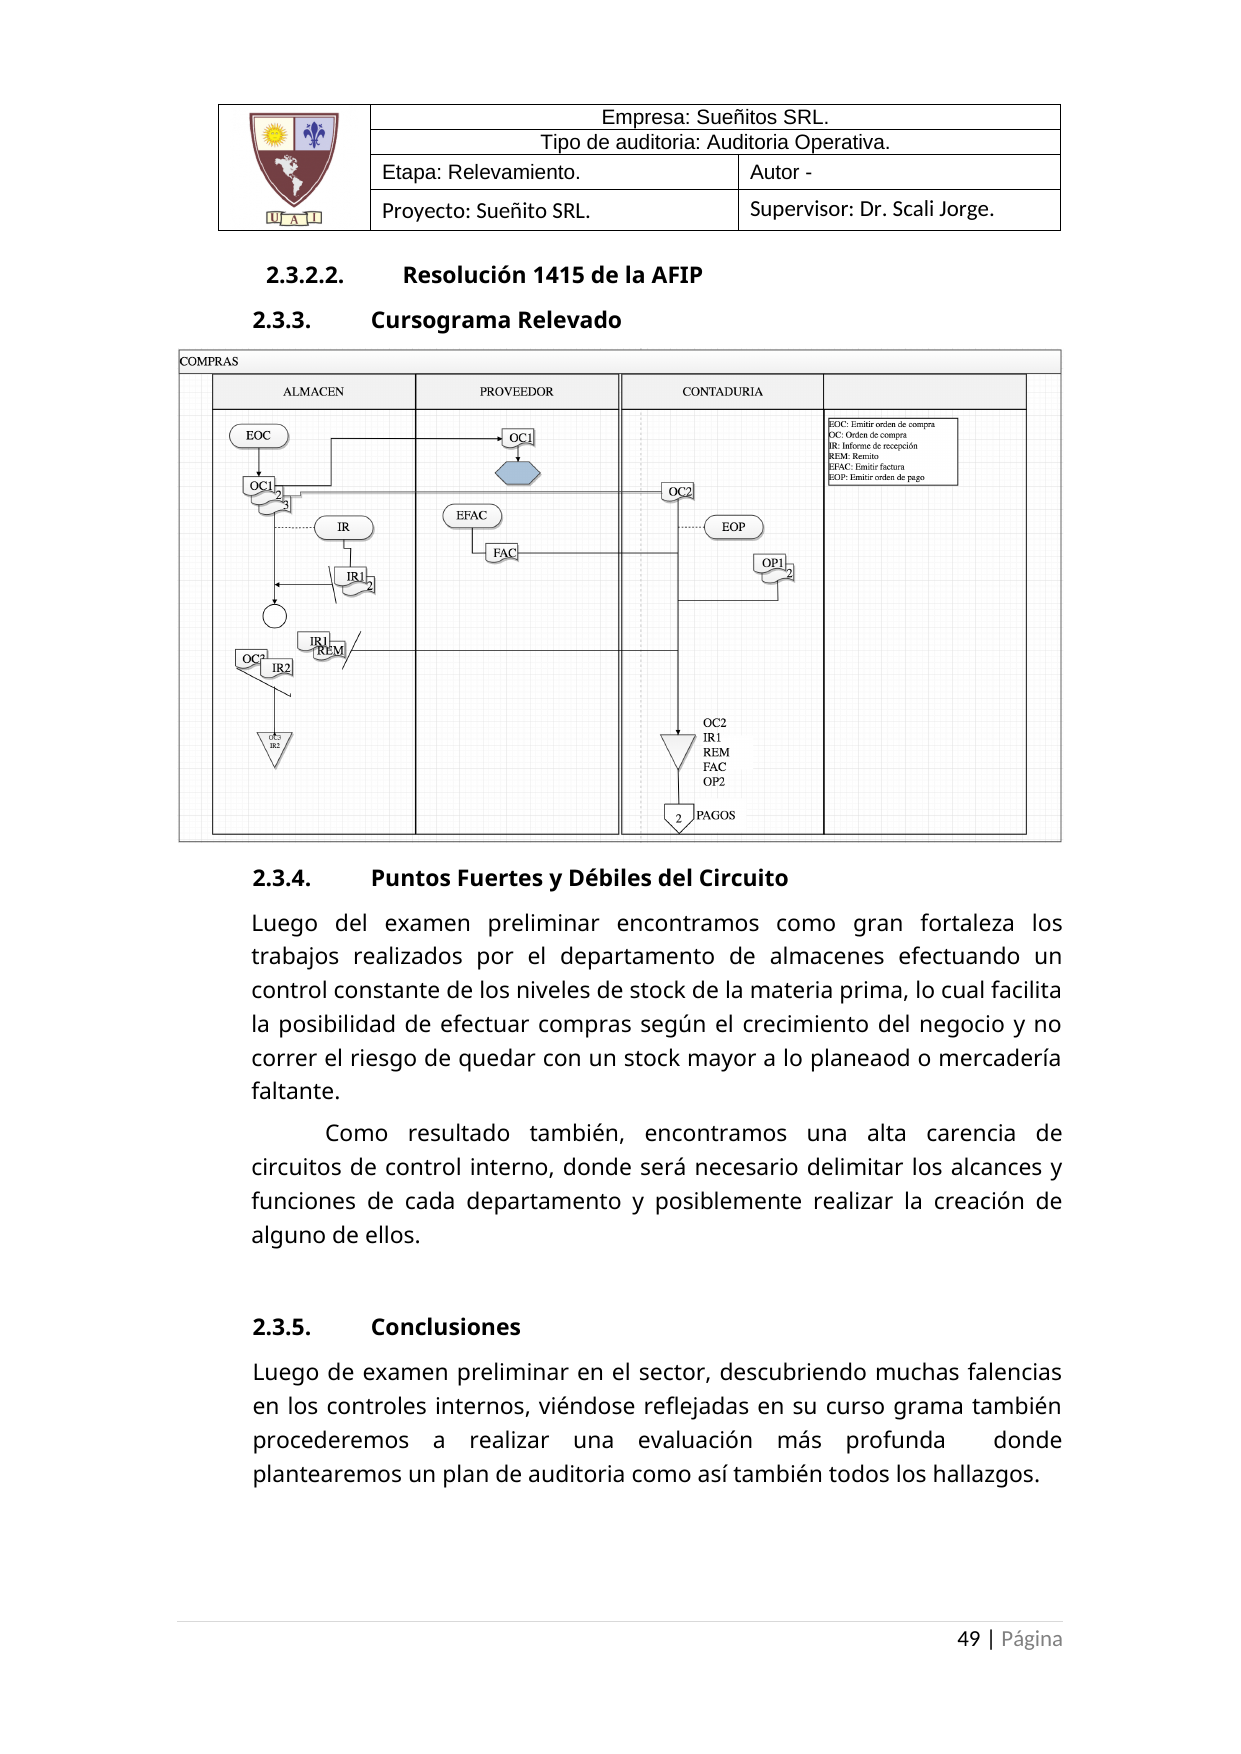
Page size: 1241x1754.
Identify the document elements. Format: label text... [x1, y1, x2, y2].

text Como resultado también, encontramos una alta carencia de circuitos de control interno, donde será necesario delimitar los alcances y funciones de cada departamento y posiblemente realizar la creación de alguno de ellos. [251, 1117, 1063, 1250]
text Luego del examen preliminar encontramos como gran fortaleza los trabajos realizados por el departamento de almacenes efectuando un control constante de los niveles de stock de la materia prima, lo cual facilita la posibilidad de efectuar compras según el crecimiento del negocio y no correr el riesgo de quedar con un stock mayor a lo planeaod o mercadería faltante. [251, 907, 1063, 1107]
text Luego de examen preliminar en el sector, descubriendo muchas falencias en los controles internos, viéndose reflejadas en su curso grama también procederemos a realizar una evaluación más profunda donde plantearemos un plan de auditoria como así también todos los hallazgos. [252, 1356, 1063, 1489]
picture [229, 105, 360, 230]
subtitle Cursograma Relevado [252, 304, 1063, 335]
subtitle Puntos Fuertes y Débiles del Circuito [252, 861, 1063, 893]
picture [177, 348, 1064, 843]
subtitle Conclusiones [252, 1311, 1063, 1342]
subtitle Resolución 1415 de la AFIP [266, 259, 1063, 290]
